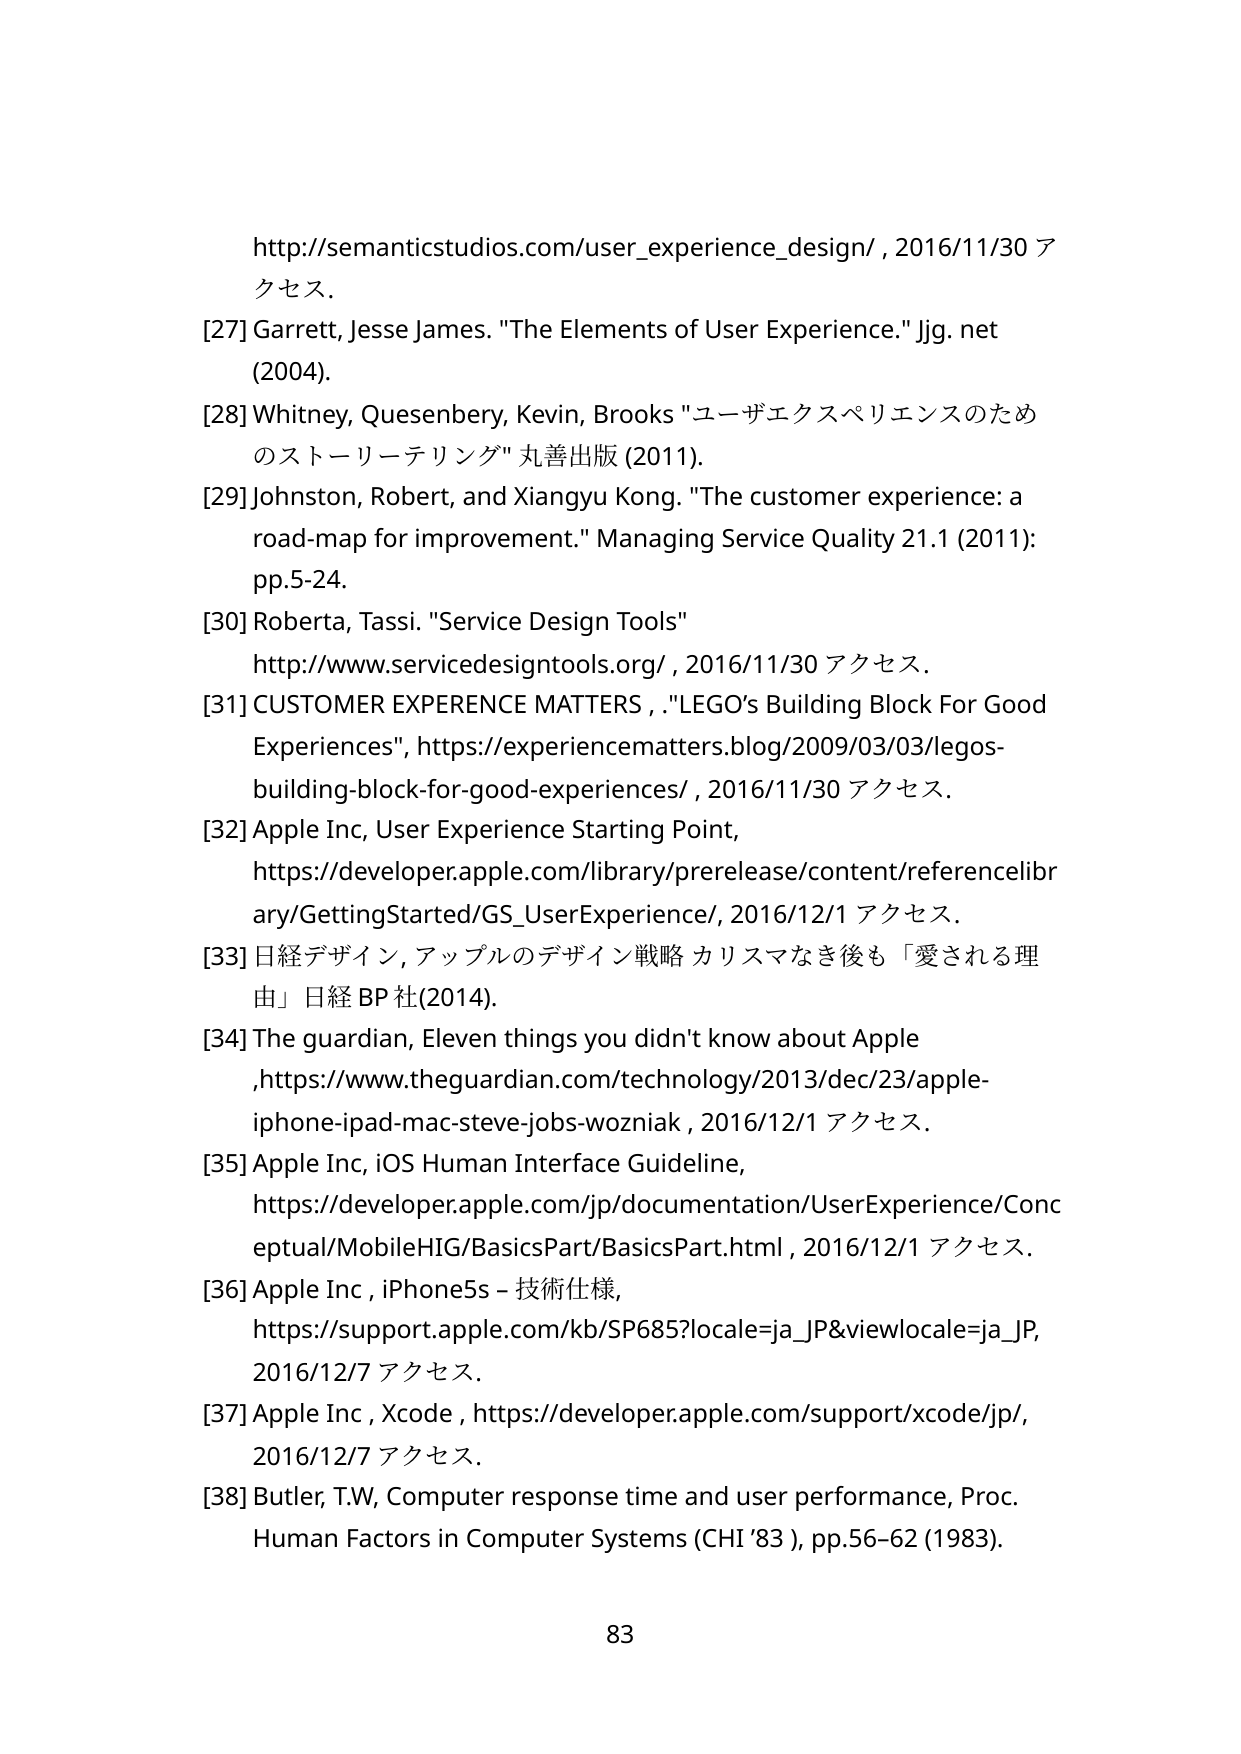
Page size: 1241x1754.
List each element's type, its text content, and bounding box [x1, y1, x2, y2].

list Apple Inc , iPhone5s – 技術仕様, https://support.apple.com/kb/SP685?locale=ja_JP&viewlocale=ja_JP, 2016/12/7アクセス. [202, 1267, 1063, 1392]
list Roberta, Tassi. "Service Design Tools" http://www.servicedesigntools.org/ , 2016/11/30アクセス. [202, 600, 1063, 683]
list Apple Inc , Xcode , https://developer.apple.com/support/xcode/jp/, 2016/12/7アクセス. [202, 1392, 1063, 1475]
list Garrett, Jesse James. "The Elements of User Experience." Jjg. net (2004). [202, 308, 1063, 392]
list Apple Inc, iOS Human Interface Guideline, https://developer.apple.com/jp/documentation/UserExperience/Conceptual/MobileHIG/BasicsPart/BasicsPart.html , 2016/12/1アクセス. [202, 1142, 1063, 1267]
list Johnston, Robert, and Xiangyu Kong. "The customer experience: a road-map for improvement." Managing Service Quality 21.1 (2011): pp.5-24. [202, 475, 1063, 600]
list Butler, T.W, Computer response time and user performance, Proc. Human Factors in Computer Systems (CHI ’83 ), pp.56–62 (1983). [202, 1475, 1063, 1558]
list 日経デザイン, アップルのデザイン戦略 カリスマなき後も「愛される理由」日経BP社(2014). [202, 933, 1063, 1017]
list The guardian, Eleven things you didn't know about Apple ,https://www.theguardian.com/technology/2013/dec/23/apple-iphone-ipad-mac-steve-jobs-wozniak , 2016/12/1アクセス. [202, 1017, 1063, 1142]
list CUSTOMER EXPERENCE MATTERS , ."LEGO’s Building Block For Good Experiences", https://experiencematters.blog/2009/03/03/legos-building-block-for-good-experiences/ , 2016/11/30アクセス. [202, 683, 1063, 808]
list Apple Inc, User Experience Starting Point, https://developer.apple.com/library/prerelease/content/referencelibrary/GettingStarted/GS_UserExperience/, 2016/12/1アクセス. [202, 808, 1063, 933]
list Whitney, Quesenbery, Kevin, Brooks "ユーザエクスペリエンスのためのストーリーテリング" 丸善出版 (2011). [202, 392, 1063, 475]
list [202, 225, 1063, 308]
